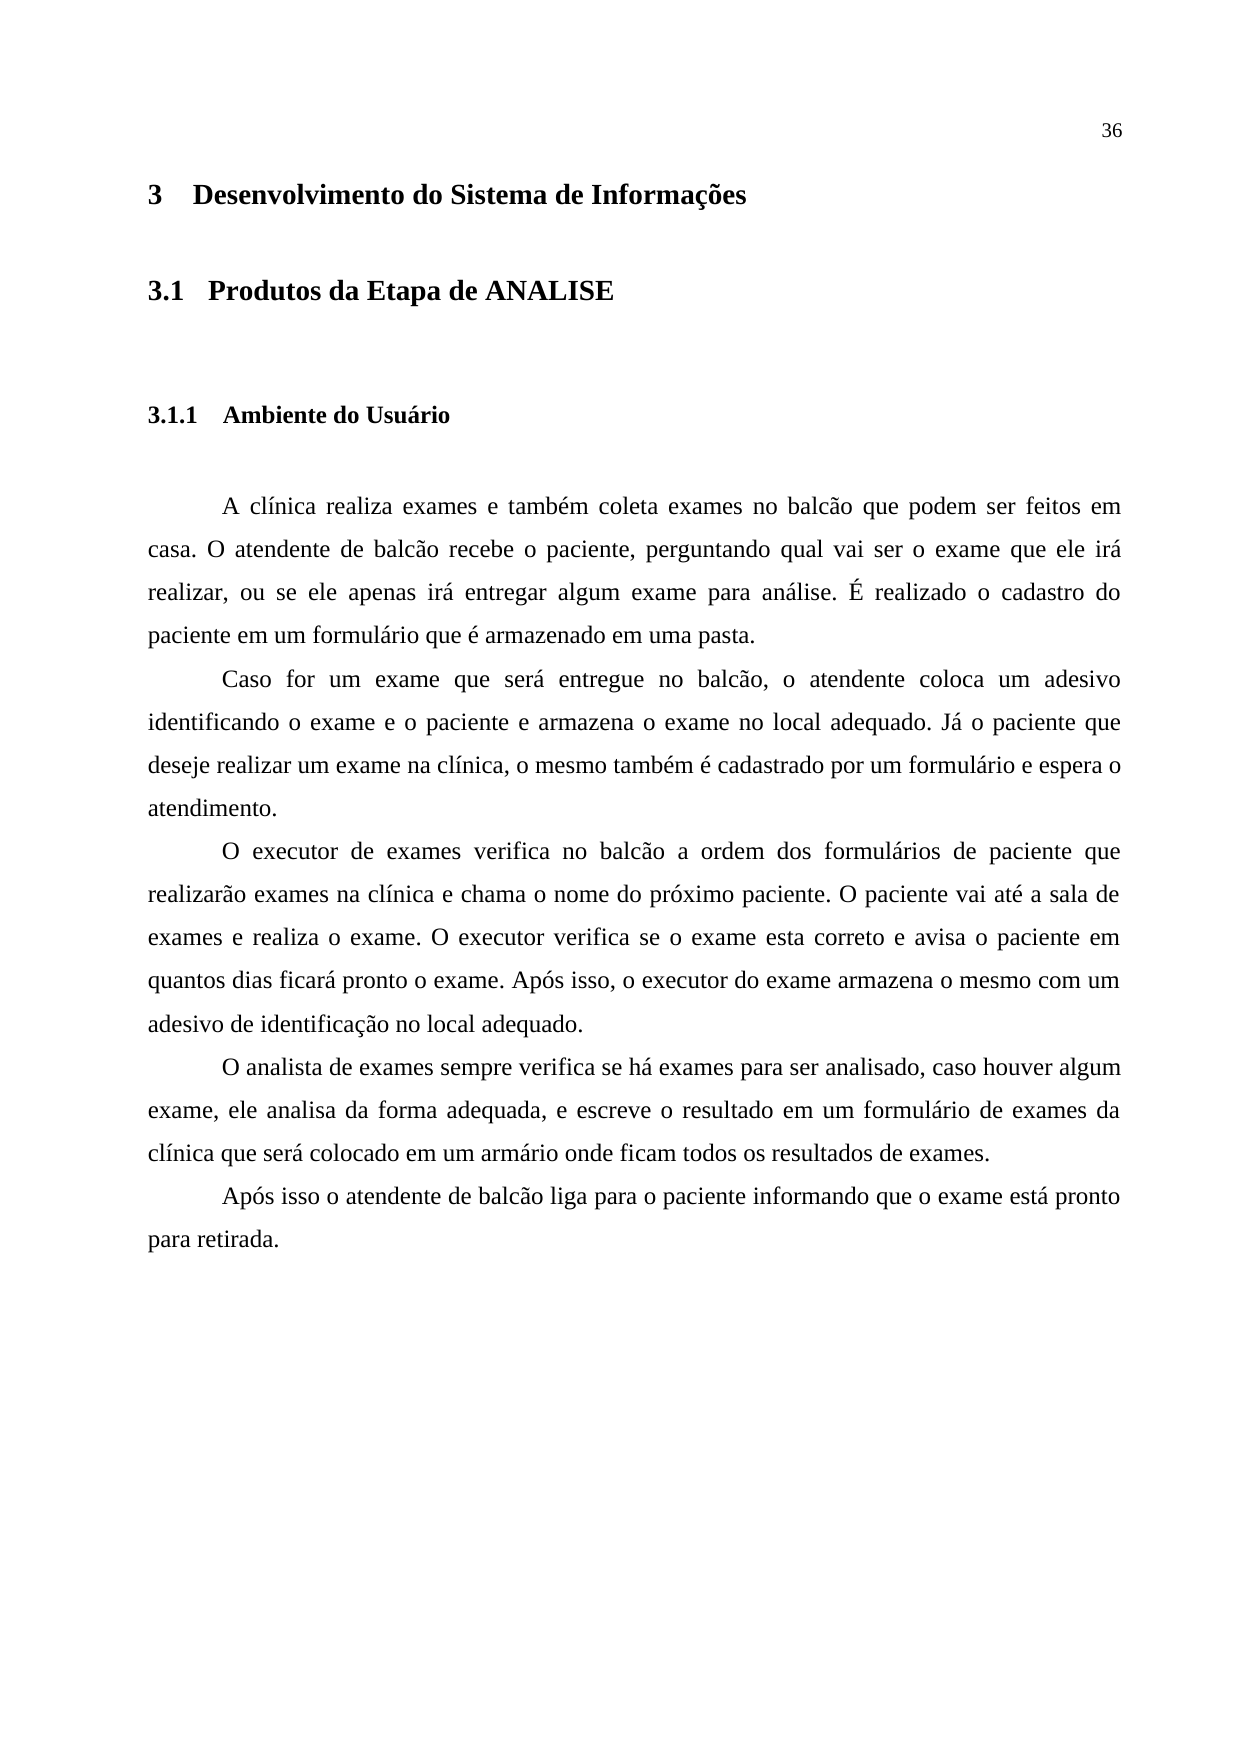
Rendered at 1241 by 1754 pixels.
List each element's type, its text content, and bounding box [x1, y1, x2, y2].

subtitle Ambiente do Usuário [148, 400, 1122, 429]
subtitle Desenvolvimento do Sistema de Informações [148, 177, 1122, 211]
text A clínica realiza exames e também coleta exames no balcão que podem ser feitos em casa. O atendente de balcão recebe o paciente, perguntando qual vai ser o exame que ele irá realizar, ou se ele apenas irá entregar algum exame para análise. É realizado o cadastro do paciente em um formulário que é armazenado em uma pasta. [148, 491, 1122, 649]
text O analista de exames sempre verifica se há exames para ser analisado, caso houver algum exame, ele analisa da forma adequada, e escreve o resultado em um formulário de exames da clínica que será colocado em um armário onde ficam todos os resultados de exames. [148, 1052, 1122, 1167]
text O executor de exames verifica no balcão a ordem dos formulários de paciente que realizarão exames na clínica e chama o nome do próximo paciente. O paciente vai até a sala de exames e realiza o exame. O executor verifica se o exame esta correto e avisa o paciente em quantos dias ficará pronto o exame. Após isso, o executor do exame armazena o mesmo com um adesivo de identificação no local adequado. [148, 836, 1122, 1037]
subtitle Produtos da Etapa de ANALISE [148, 273, 1122, 307]
text Após isso o atendente de balcão liga para o paciente informando que o exame está pronto para retirada. [148, 1181, 1122, 1253]
text Caso for um exame que será entregue no balcão, o atendente coloca um adesivo identificando o exame e o paciente e armazena o exame no local adequado. Já o paciente que deseje realizar um exame na clínica, o mesmo também é cadastrado por um formulário e espera o atendimento. [148, 664, 1122, 822]
